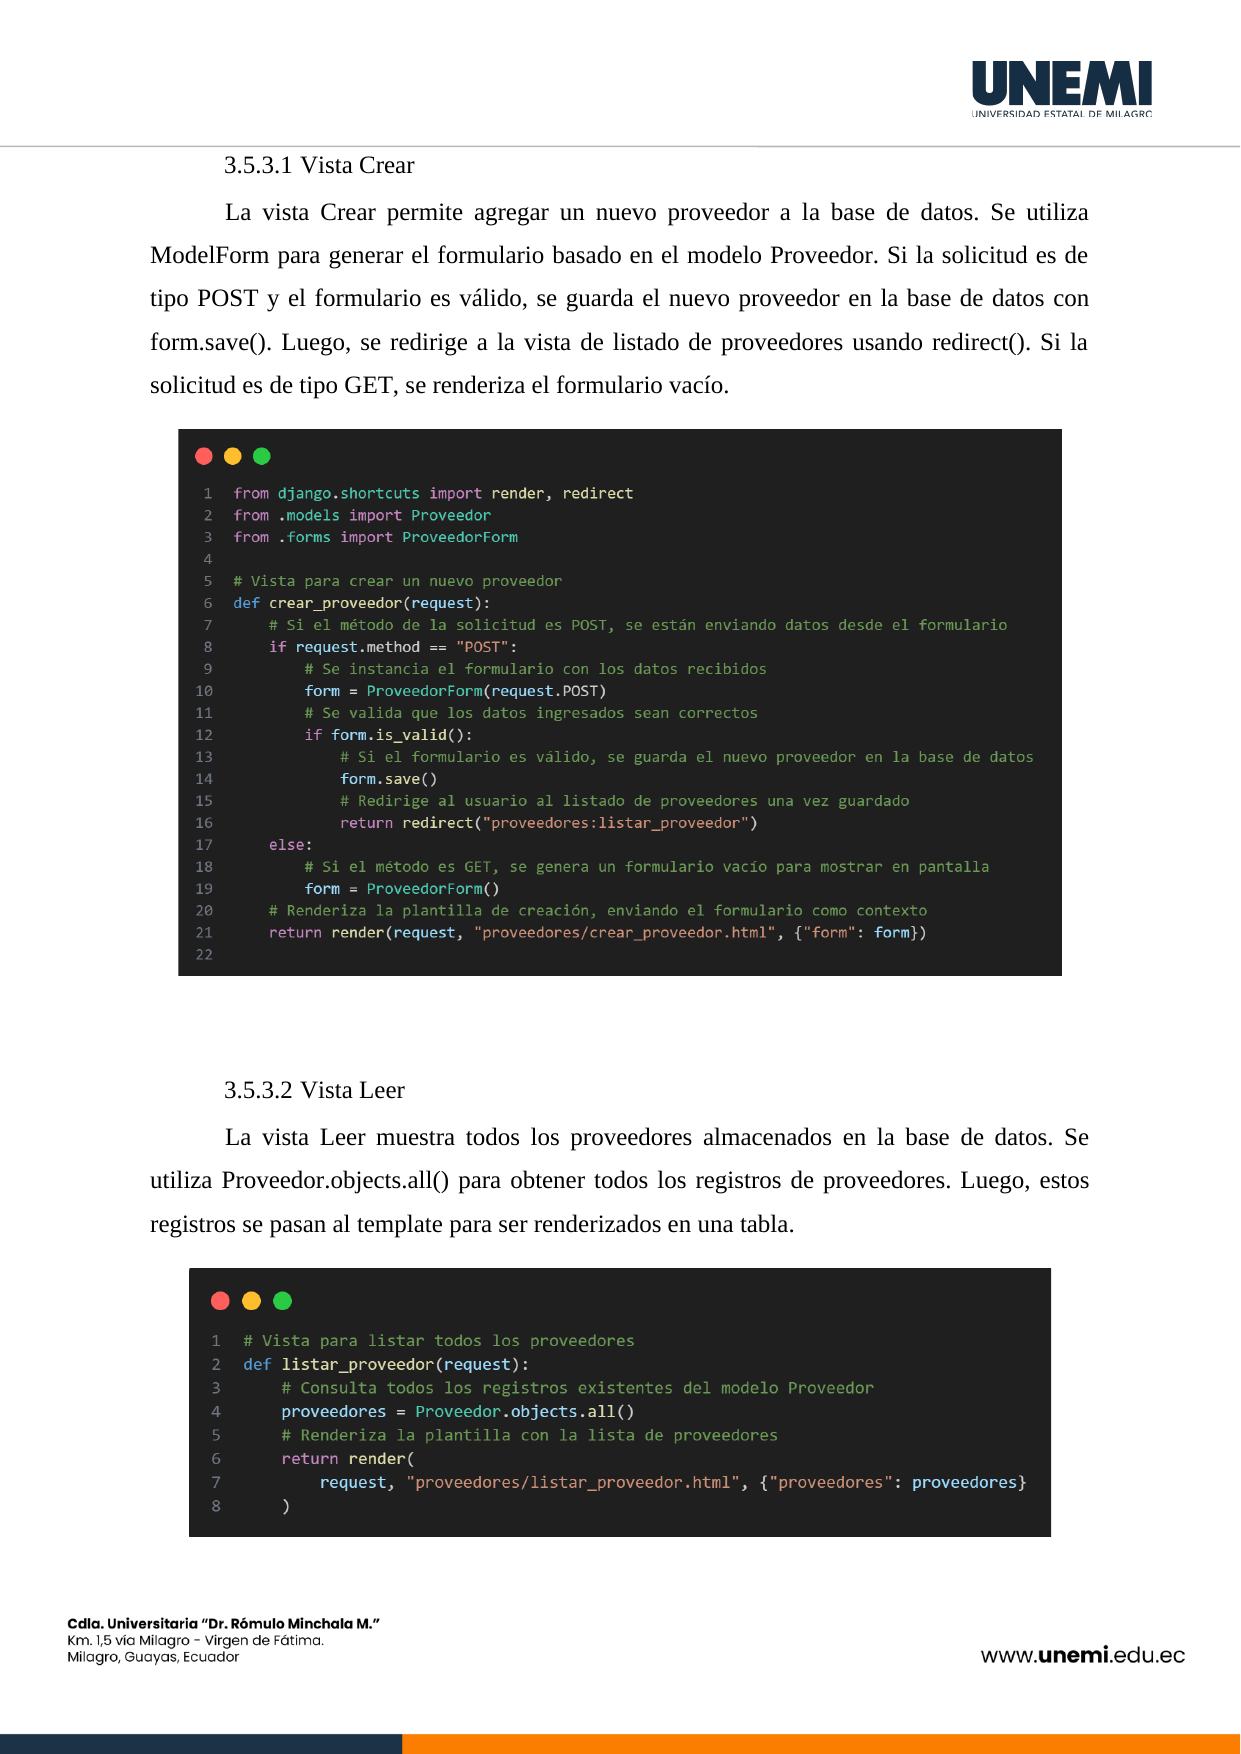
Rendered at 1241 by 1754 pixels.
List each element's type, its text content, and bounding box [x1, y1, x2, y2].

picture [972, 61, 1152, 117]
subtitle Vista Leer [224, 1075, 1090, 1104]
picture [178, 429, 1062, 976]
subtitle Vista Crear [224, 150, 1090, 179]
text La vista Crear permite agregar un nuevo proveedor a la base de datos. Se utiliza ModelForm para generar el formulario basado en el modelo Proveedor. Si la solicitud es de tipo POST y el formulario es válido, se guarda el nuevo proveedor en la base de datos con form.save(). Luego, se redirige a la vista de listado de proveedores usando redirect(). Si la solicitud es de tipo GET, se renderiza el formulario vacío. [150, 197, 1090, 398]
text La vista Leer muestra todos los proveedores almacenados en la base de datos. Se utiliza Proveedor.objects.all() para obtener todos los registros de proveedores. Luego, estos registros se pasan al template para ser renderizados en una tabla. [150, 1122, 1090, 1237]
picture [189, 1268, 1052, 1537]
picture [0, 1574, 1241, 1754]
